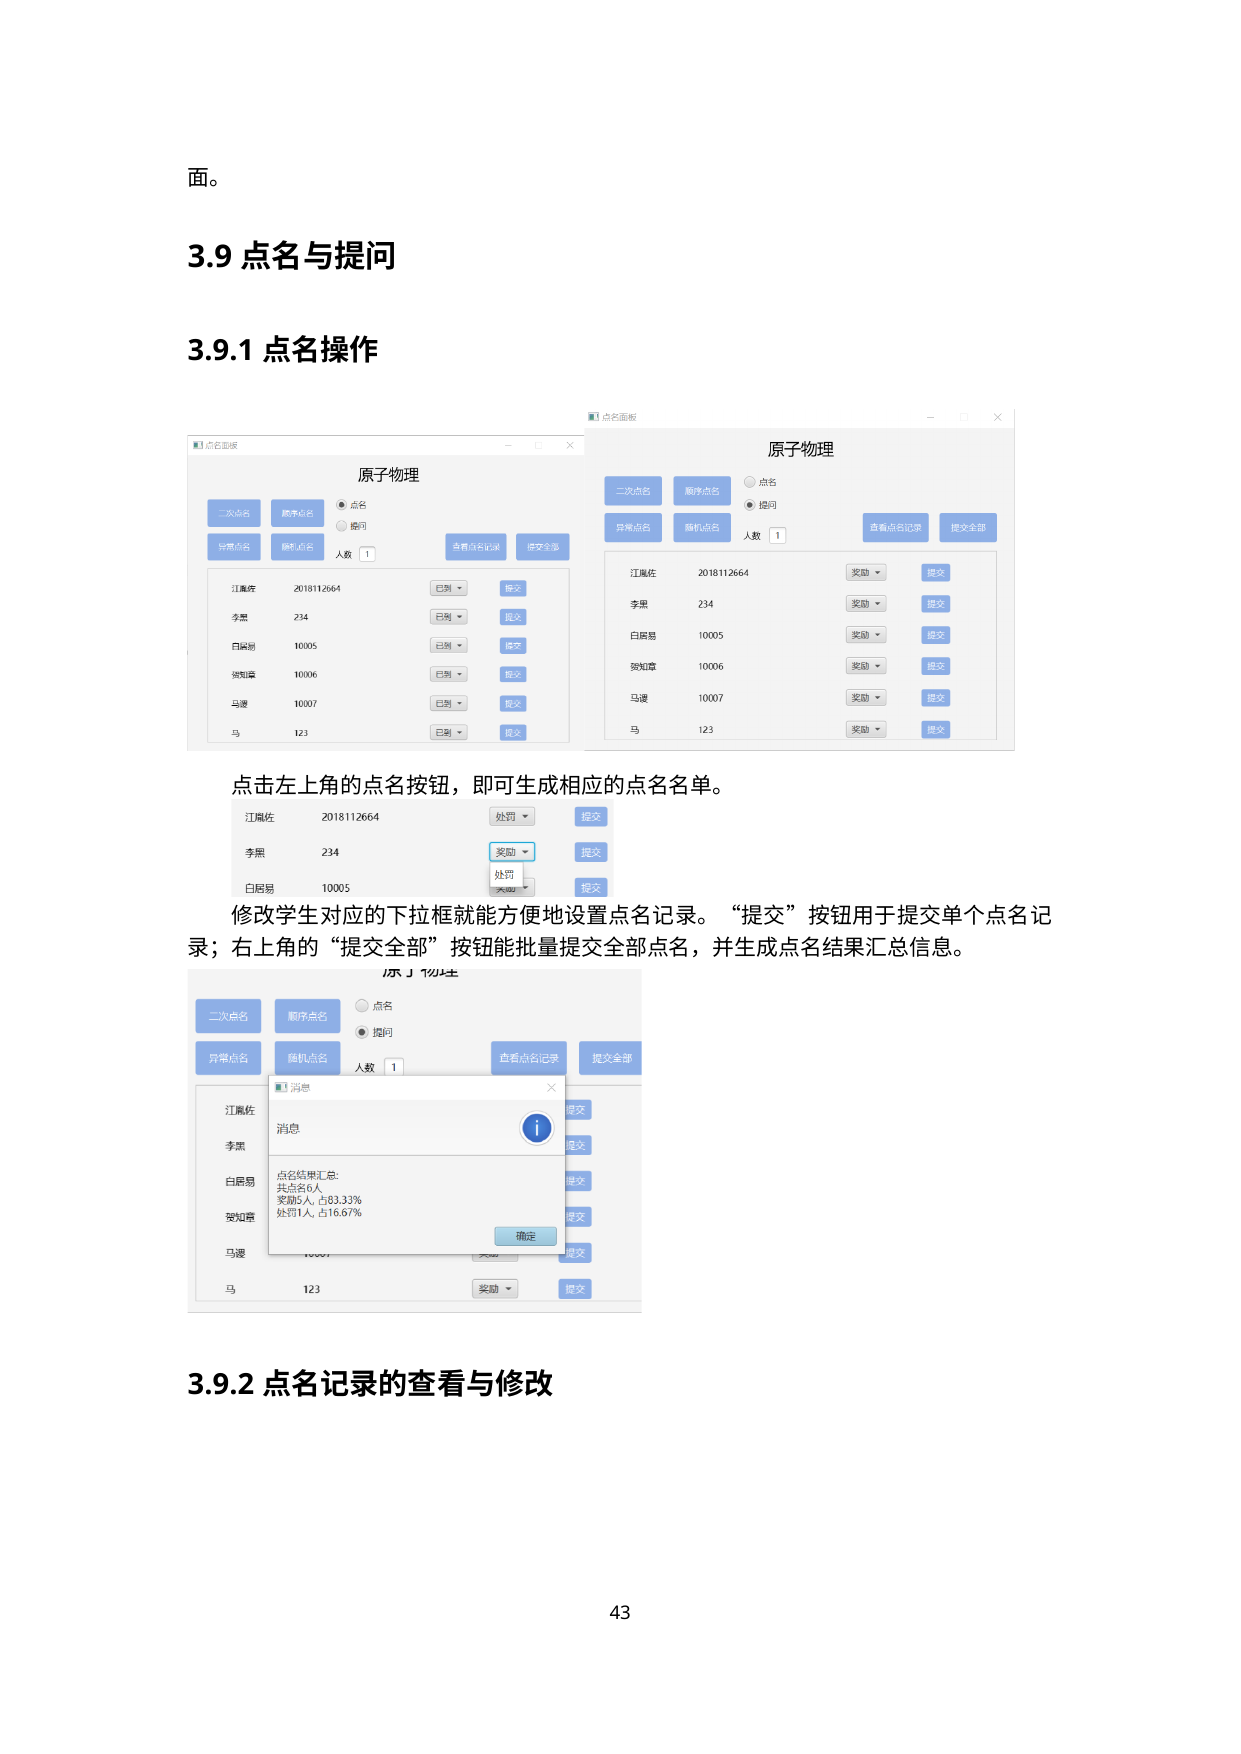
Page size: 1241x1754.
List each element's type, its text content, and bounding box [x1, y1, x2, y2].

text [187, 160, 1053, 192]
picture [231, 799, 614, 897]
text 点击左上角的点名按钮，即可生成相应的点名名单。 [187, 767, 1053, 800]
subtitle 3.9.2 点名记录的查看与修改 [187, 1349, 1053, 1414]
subtitle 3.9 点名与提问 [187, 221, 1053, 286]
picture [187, 409, 1015, 751]
picture [187, 969, 642, 1313]
subtitle 3.9.1 点名操作 [187, 316, 1053, 381]
text 修改学生对应的下拉框就能方便地设置点名记录。“提交”按钮用于提交单个点名记录；右上角的“提交全部”按钮能批量提交全部点名，并生成点名结果汇总信息。 [187, 897, 1053, 962]
